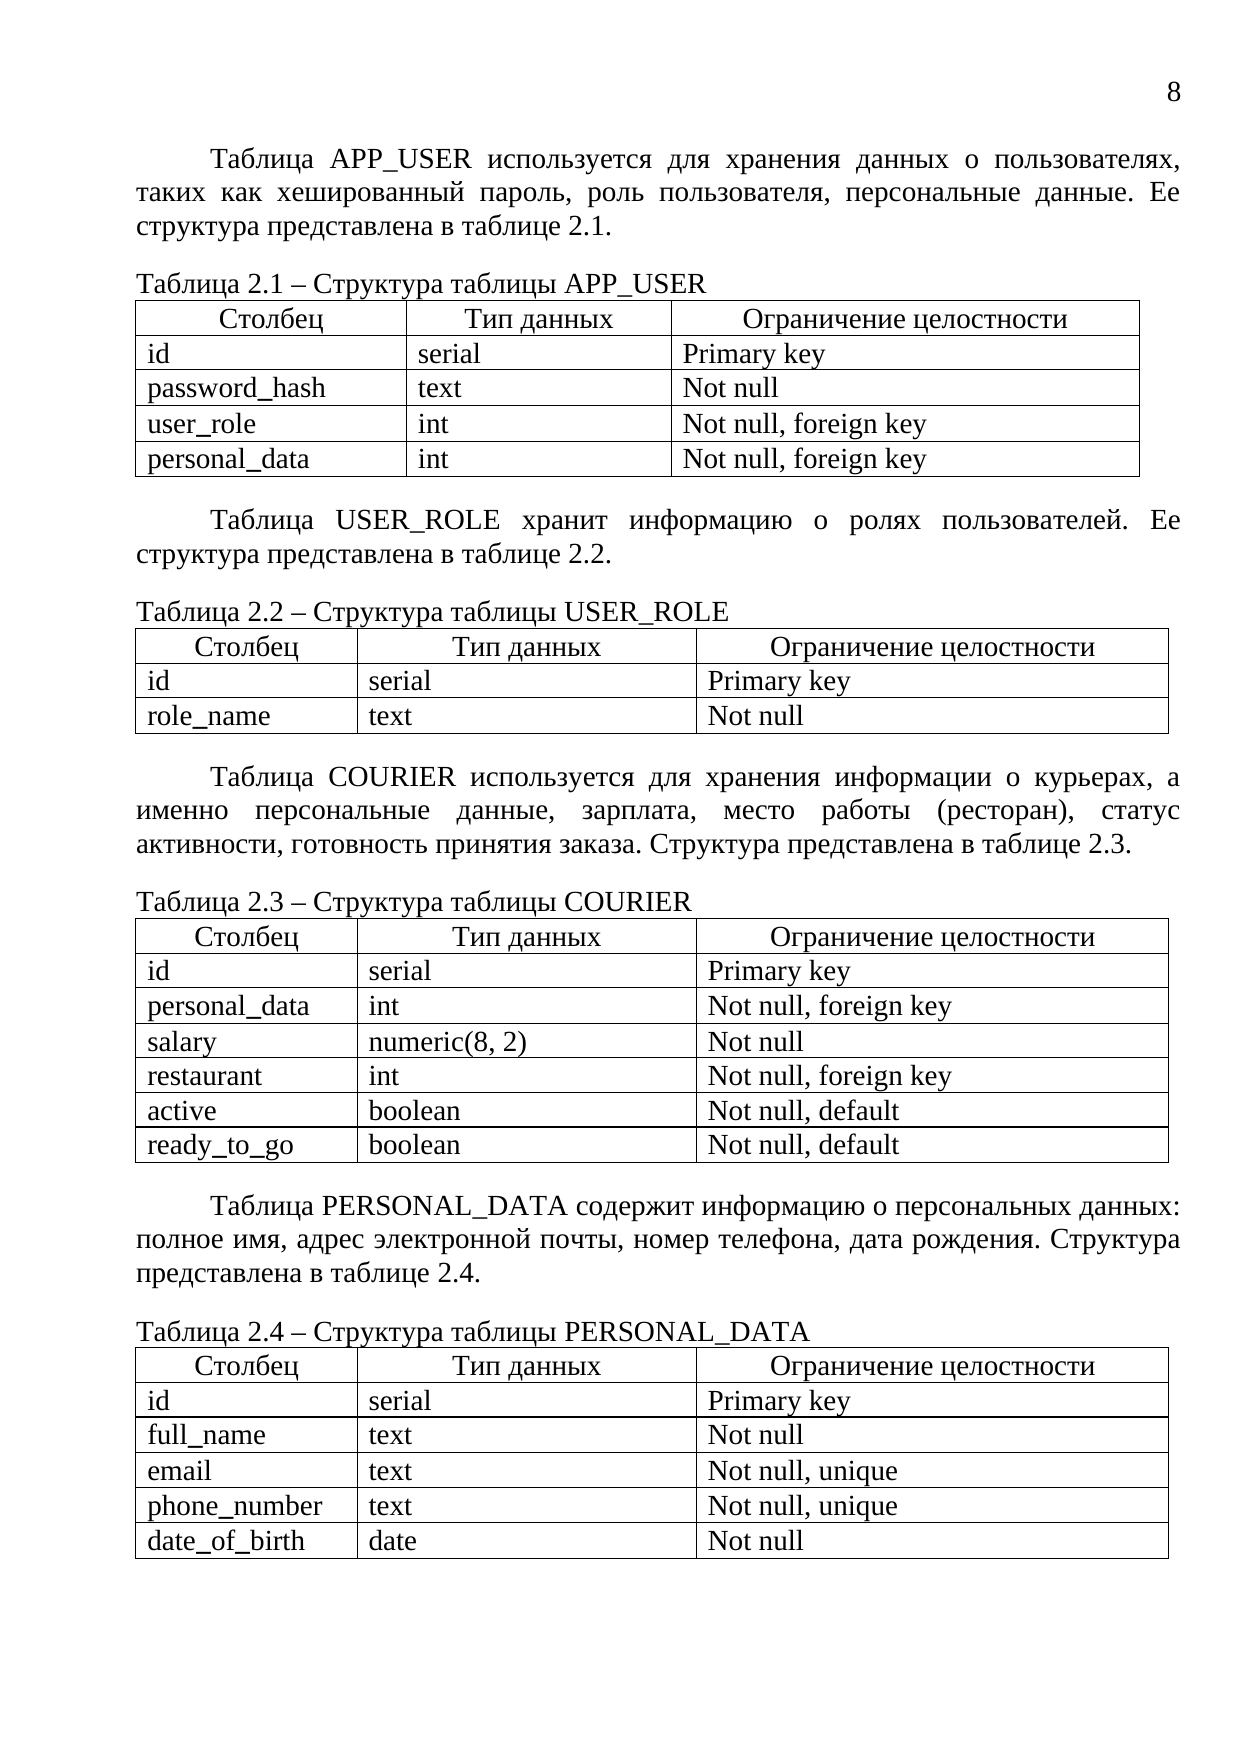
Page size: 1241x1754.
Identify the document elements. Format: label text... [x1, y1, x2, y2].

table_cell id [136, 336, 406, 369]
table_cell serial [407, 336, 671, 369]
table_cell text [358, 698, 696, 733]
table_cell Primary key [672, 336, 1139, 369]
table_cell Not null [697, 1024, 1168, 1057]
table_cell Not null [672, 370, 1139, 405]
table_header Ограничение целостности [697, 629, 1168, 662]
table_cell boolean [358, 1128, 696, 1162]
table_cell int [358, 988, 696, 1023]
table_cell serial [358, 954, 696, 987]
table_cell int [358, 1058, 696, 1092]
text Таблица USER_ROLE хранит информацию о ролях пользователей. Ее структура представлена в таблице 2.2. [136, 502, 1181, 569]
table_cell ready_to_go [136, 1128, 357, 1162]
text Таблица 2.3 – Структура таблицы COURIER [136, 884, 1181, 918]
table_cell Primary key [697, 664, 1168, 697]
table_cell Not null, unique [697, 1453, 1168, 1487]
table_header Ограничение целостности [672, 301, 1139, 335]
table_cell Not null [697, 1418, 1168, 1452]
table_cell serial [358, 1383, 696, 1416]
table_cell Not null, foreign key [697, 988, 1168, 1023]
table_cell phone_number [136, 1488, 357, 1522]
table_cell Not null, foreign key [672, 442, 1139, 476]
table_cell email [136, 1453, 357, 1487]
table_header Тип данных [358, 629, 696, 662]
text Таблица 2.1 – Структура таблицы APP_USER [136, 267, 1181, 300]
table_header Ограничение целостности [697, 1348, 1168, 1382]
table_header Ограничение целостности [697, 919, 1168, 952]
table_cell Not null, default [697, 1128, 1168, 1162]
table_cell Not null [697, 698, 1168, 733]
table_cell text [358, 1488, 696, 1522]
table_header Тип данных [407, 301, 671, 335]
table_header Тип данных [358, 919, 696, 952]
table_cell int [407, 406, 671, 441]
table_cell Not null, unique [697, 1488, 1168, 1522]
text Таблица COURIER используется для хранения информации о курьерах, а именно персональные данные, зарплата, место работы (ресторан), статус активности, готовность принятия заказа. Структура представлена в таблице 2.3. [136, 759, 1181, 859]
table_cell text [407, 370, 671, 405]
table_cell Primary key [697, 954, 1168, 987]
table_header Столбец [136, 919, 357, 952]
table_cell numeric(8, 2) [358, 1024, 696, 1057]
table_cell date_of_birth [136, 1523, 357, 1558]
table_cell role_name [136, 698, 357, 733]
table_cell date [358, 1523, 696, 1558]
table_cell personal_data [136, 988, 357, 1023]
table_header Тип данных [358, 1348, 696, 1382]
text Таблица APP_USER используется для хранения данных о пользователях, таких как хешированный пароль, роль пользователя, персональные данные. Ее структура представлена в таблице 2.1. [136, 141, 1181, 242]
text Таблица PERSONAL_DATA содержит информацию о персональных данных: полное имя, адрес электронной почты, номер телефона, дата рождения. Структура представлена в таблице 2.4. [136, 1188, 1181, 1289]
text Таблица 2.2 – Структура таблицы USER_ROLE [136, 594, 1181, 628]
table_cell int [407, 442, 671, 476]
table_header Столбец [136, 1348, 357, 1382]
table_cell Primary key [697, 1383, 1168, 1416]
table_cell text [358, 1418, 696, 1452]
table_cell salary [136, 1024, 357, 1057]
table_cell full_name [136, 1418, 357, 1452]
table_cell text [358, 1453, 696, 1487]
table_cell id [136, 954, 357, 987]
table_cell Not null [697, 1523, 1168, 1558]
text Таблица 2.4 – Структура таблицы PERSONAL_DATA [136, 1314, 1181, 1347]
table_cell active [136, 1093, 357, 1126]
table_cell Not null, foreign key [672, 406, 1139, 441]
table_cell boolean [358, 1093, 696, 1126]
table_cell restaurant [136, 1058, 357, 1092]
table_cell Not null, foreign key [697, 1058, 1168, 1092]
table_cell serial [358, 664, 696, 697]
table_header Столбец [136, 301, 406, 335]
table_cell user_role [136, 406, 406, 441]
table_cell password_hash [136, 370, 406, 405]
table_header Столбец [136, 629, 357, 662]
table_cell personal_data [136, 442, 406, 476]
table_cell Not null, default [697, 1093, 1168, 1126]
table_cell id [136, 1383, 357, 1416]
table_cell id [136, 664, 357, 697]
